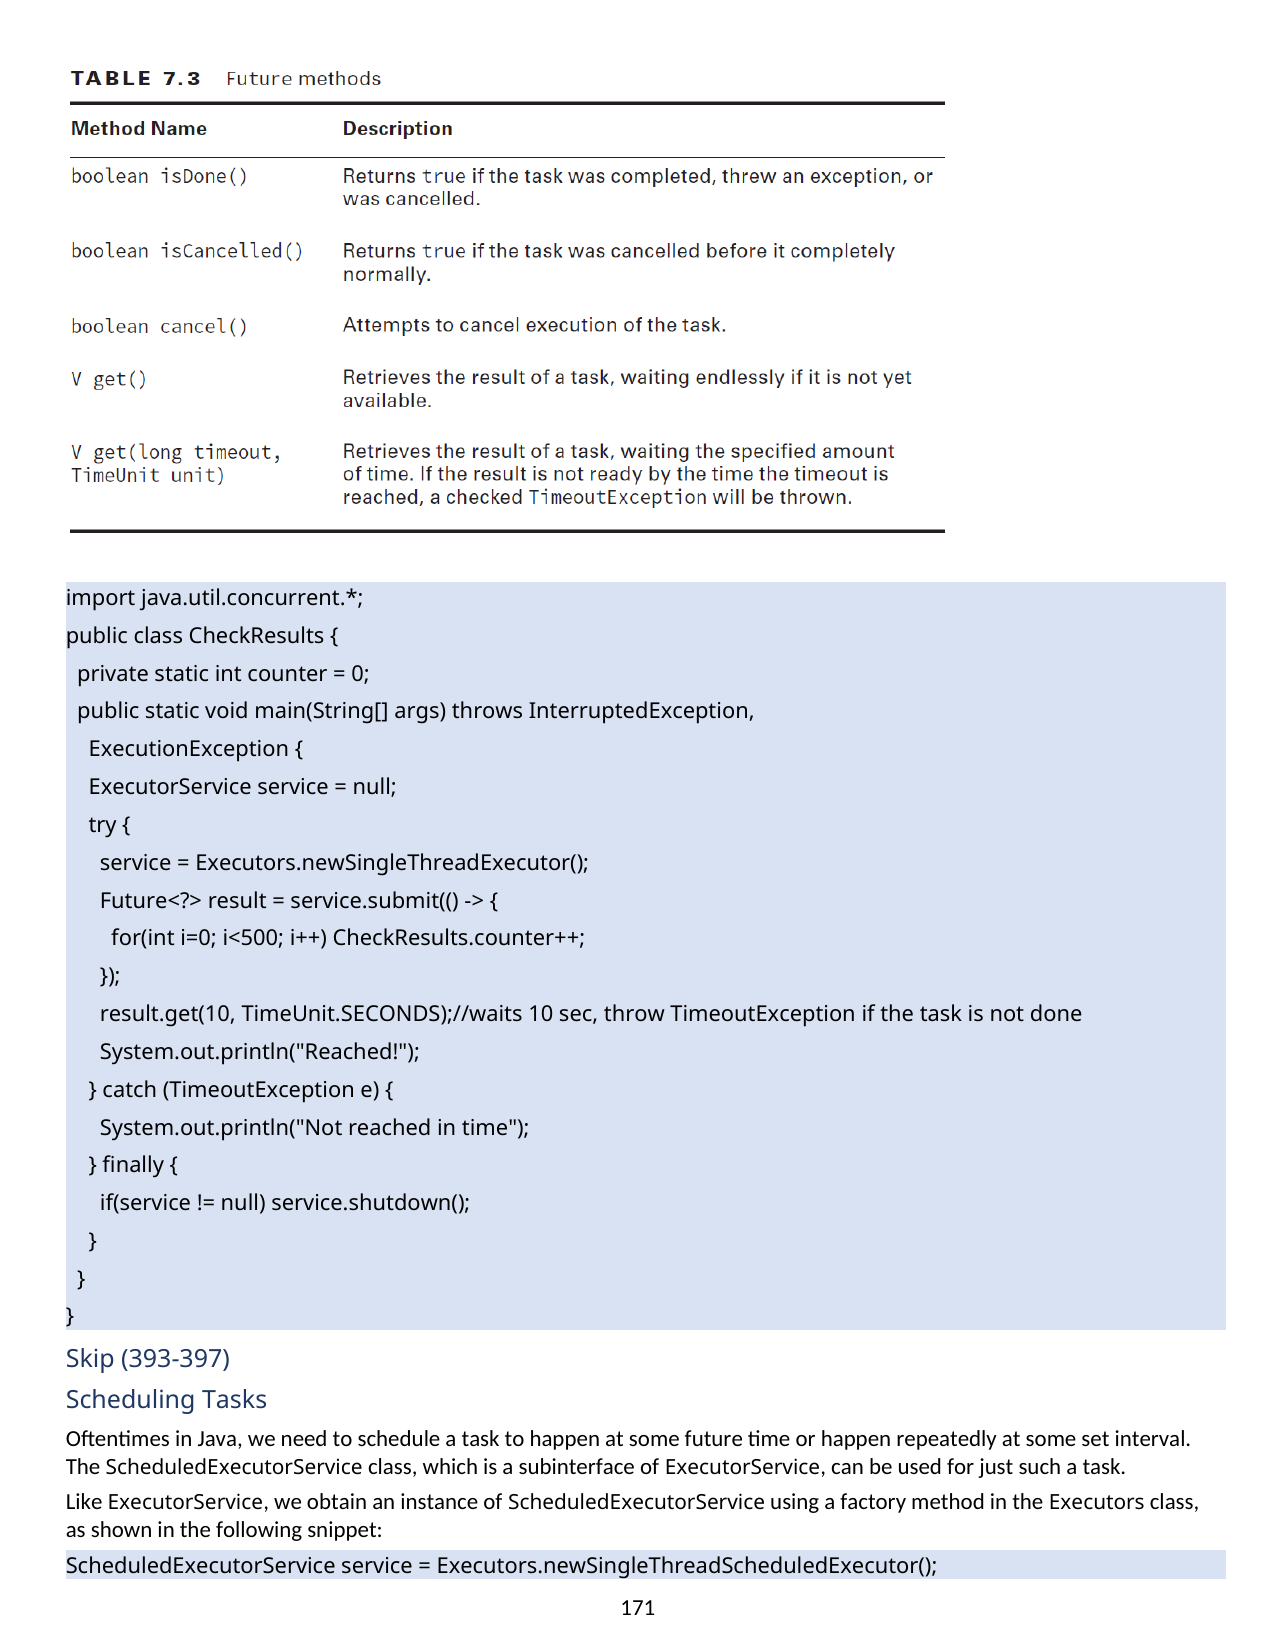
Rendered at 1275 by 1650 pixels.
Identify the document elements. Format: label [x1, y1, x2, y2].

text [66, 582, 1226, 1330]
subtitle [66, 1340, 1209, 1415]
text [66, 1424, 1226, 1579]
picture [65, 56, 949, 542]
